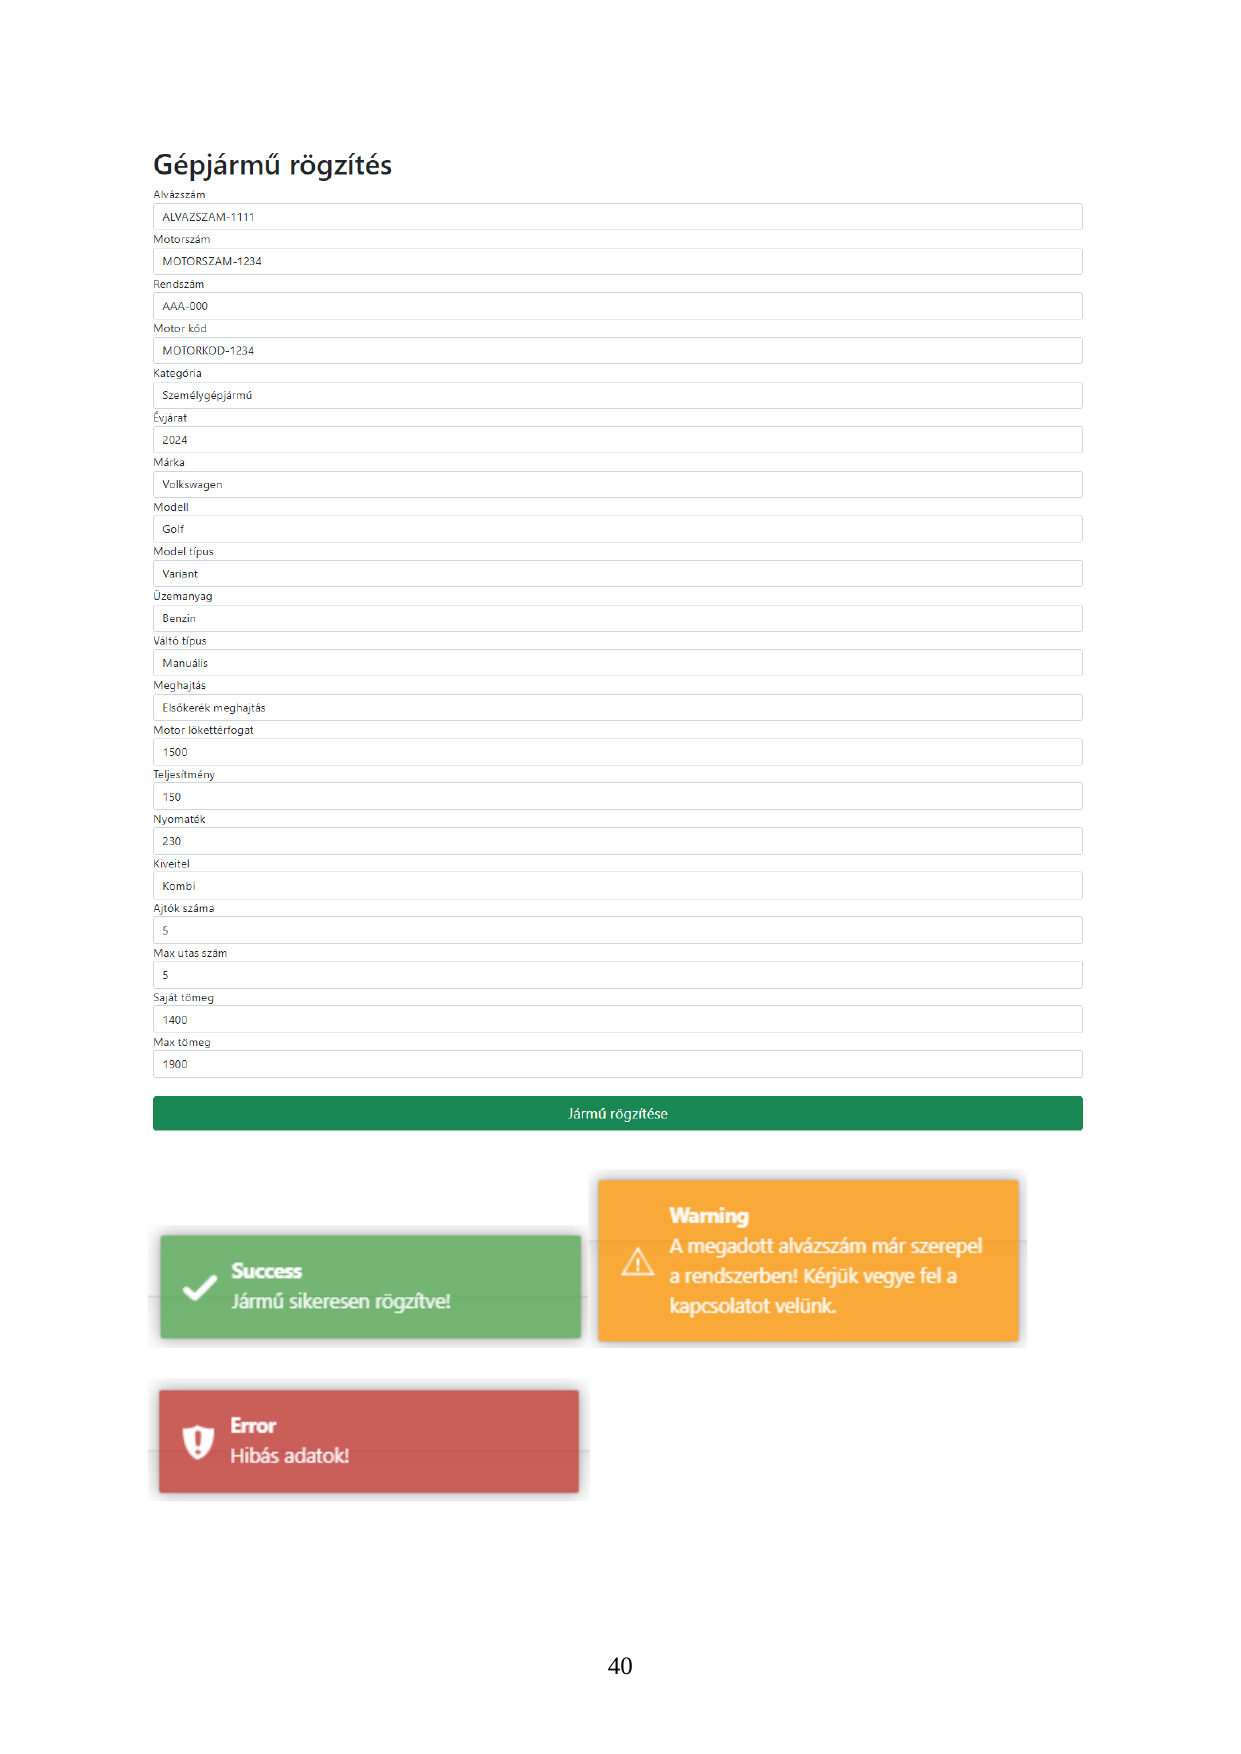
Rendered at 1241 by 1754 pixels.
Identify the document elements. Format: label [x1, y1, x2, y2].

picture [147, 1378, 590, 1501]
picture [147, 147, 1093, 1138]
picture [147, 1169, 1028, 1348]
